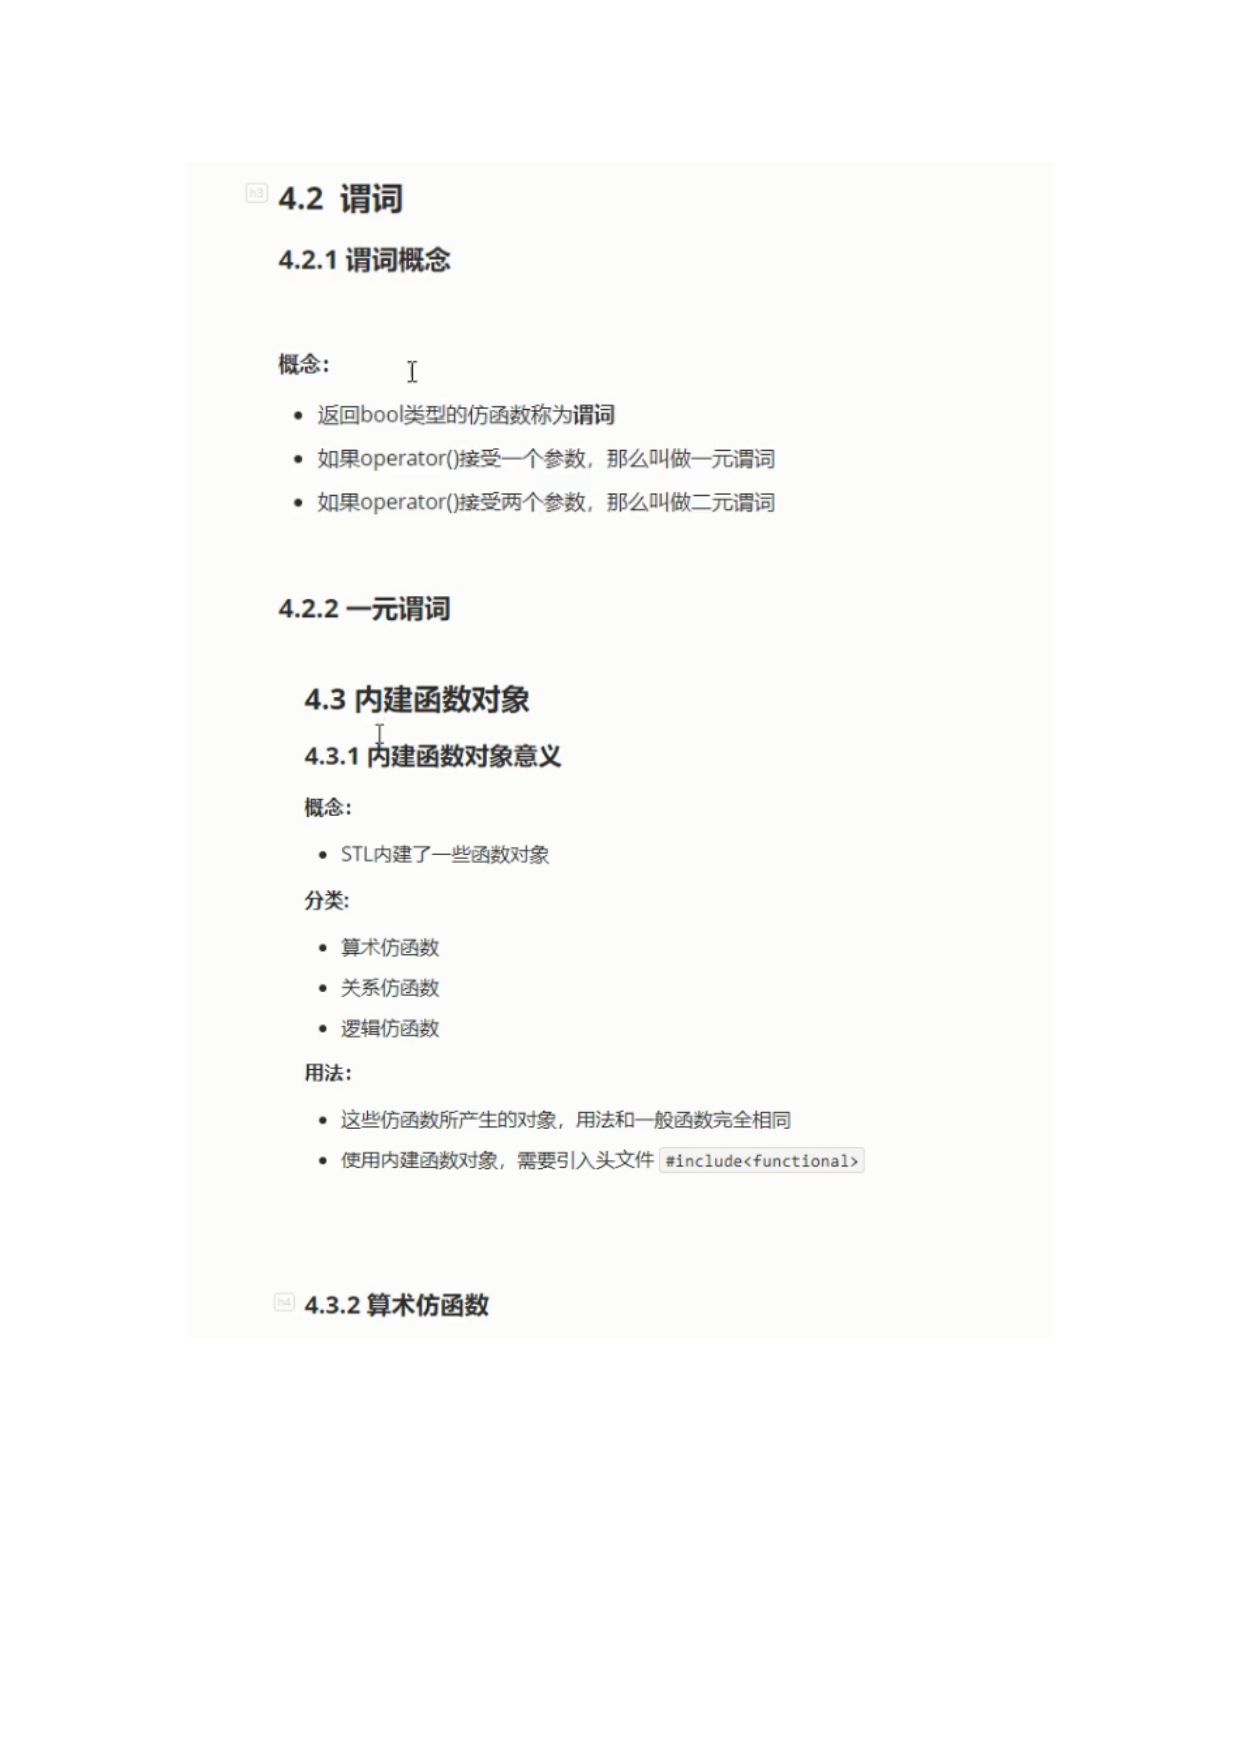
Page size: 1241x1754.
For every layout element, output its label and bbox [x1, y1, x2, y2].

picture [187, 162, 1053, 1339]
